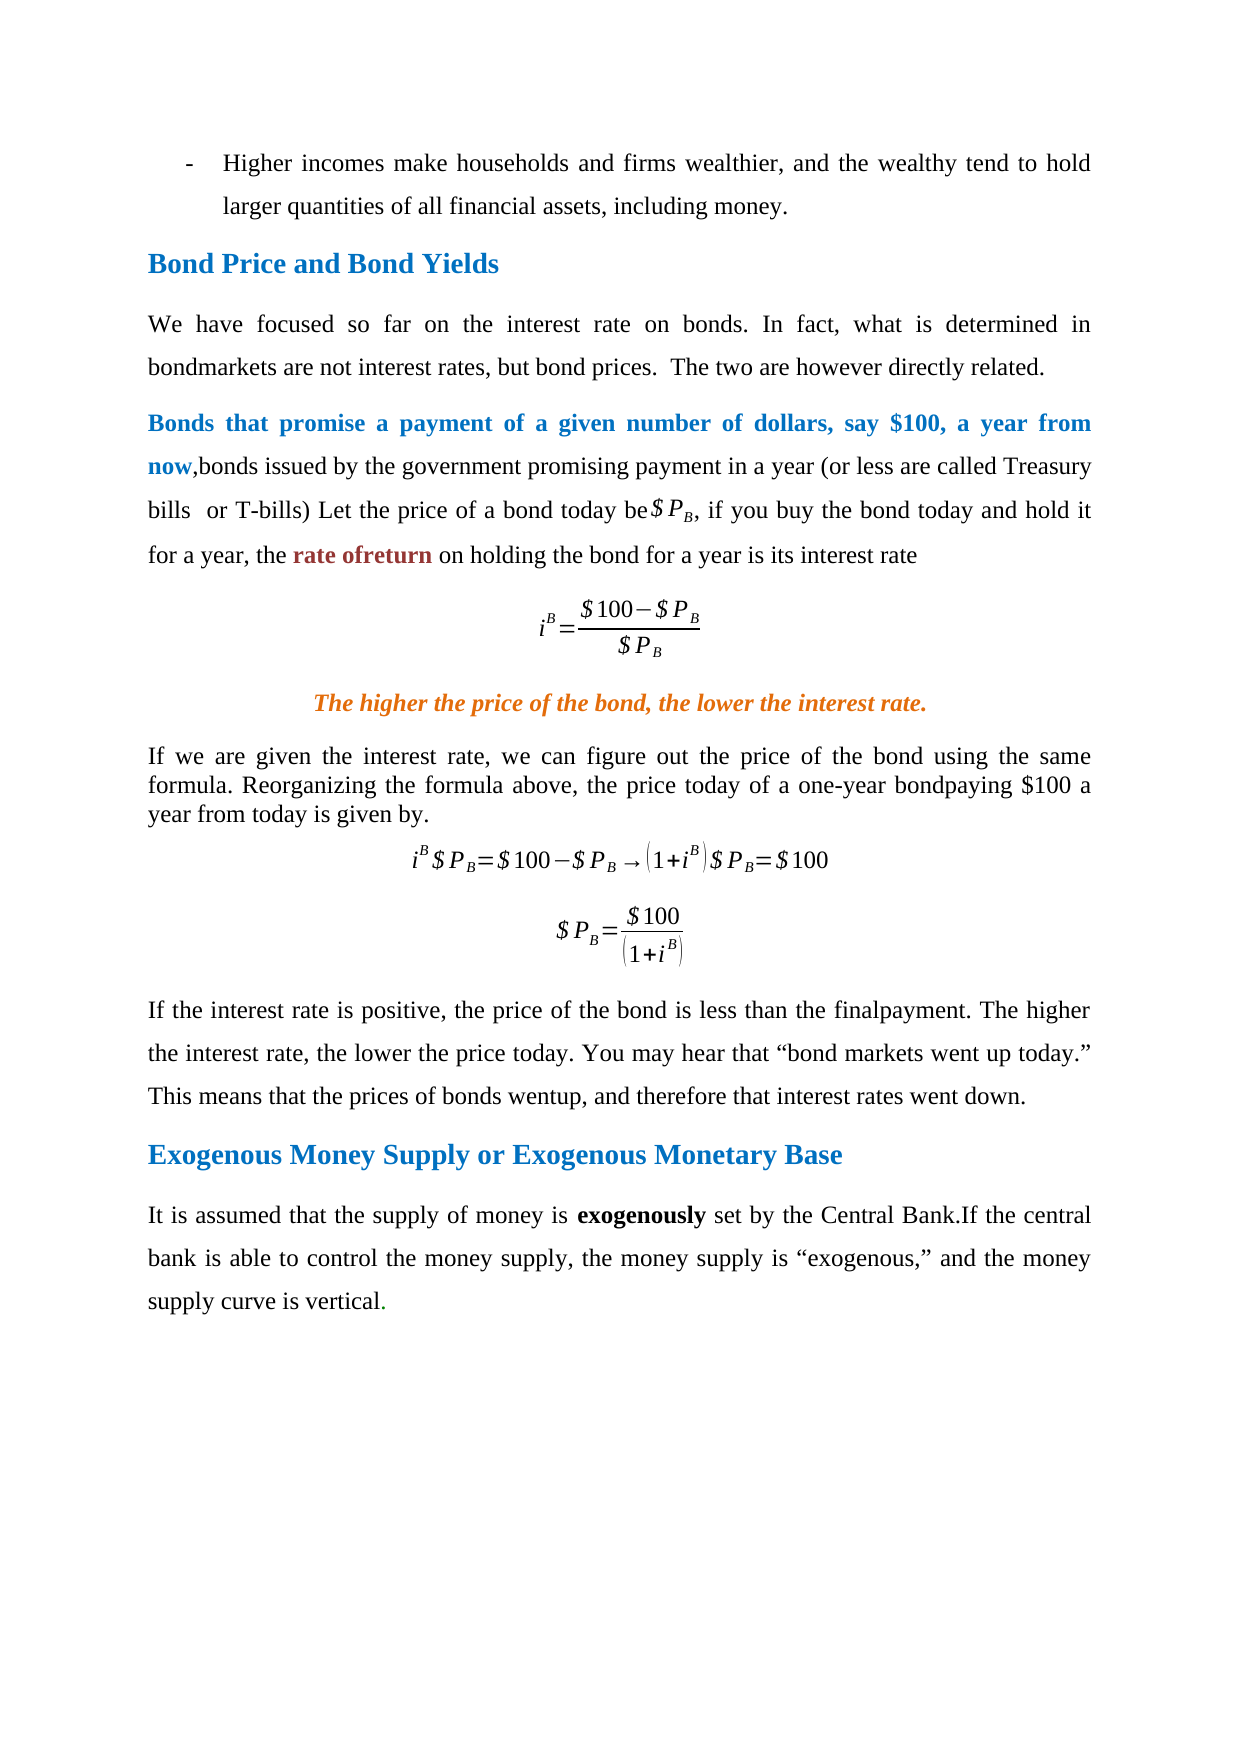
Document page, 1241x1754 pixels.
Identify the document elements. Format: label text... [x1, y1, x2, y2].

text We have focused so far on the interest rate on bonds. In fact, what is determined in bondmarkets are not interest rates, but bond prices. The two are however directly related. [148, 309, 1093, 381]
list Higher incomes make households and firms wealthier, and the wealthy tend to hold larger quantities of all financial assets, including money. [185, 148, 1093, 219]
text The higher the price of the bond, the lower the interest rate. [148, 688, 1093, 717]
text Bond Price and Bond Yields [148, 246, 1093, 280]
text If we are given the interest rate, we can figure out the price of the bond using the same formula. Reorganizing the formula above, the price today of a one-year bondpaying $100 a year from today is given by. [148, 741, 1093, 827]
text Bonds that promise a payment of a given number of dollars, say $100, a year from now,bonds issued by the government promising payment in a year (or less are called Treasury bills or T-bills) Let the price of a bond today be, if you buy the bond today and hold it for a year, the rate ofreturn on holding the bond for a year is its interest rate [148, 408, 1093, 569]
text It is assumed that the supply of money is exogenously set by the Central Bank.If the central bank is able to control the money supply, the money supply is “exogenous,” and the money supply curve is vertical. [148, 1200, 1093, 1315]
text Exogenous Money Supply or Exogenous Monetary Base [148, 1137, 1093, 1171]
text If the interest rate is positive, the price of the bond is less than the finalpayment. The higher the interest rate, the lower the price today. You may hear that “bond markets went up today.” This means that the prices of bonds wentup, and therefore that interest rates went down. [148, 995, 1093, 1110]
